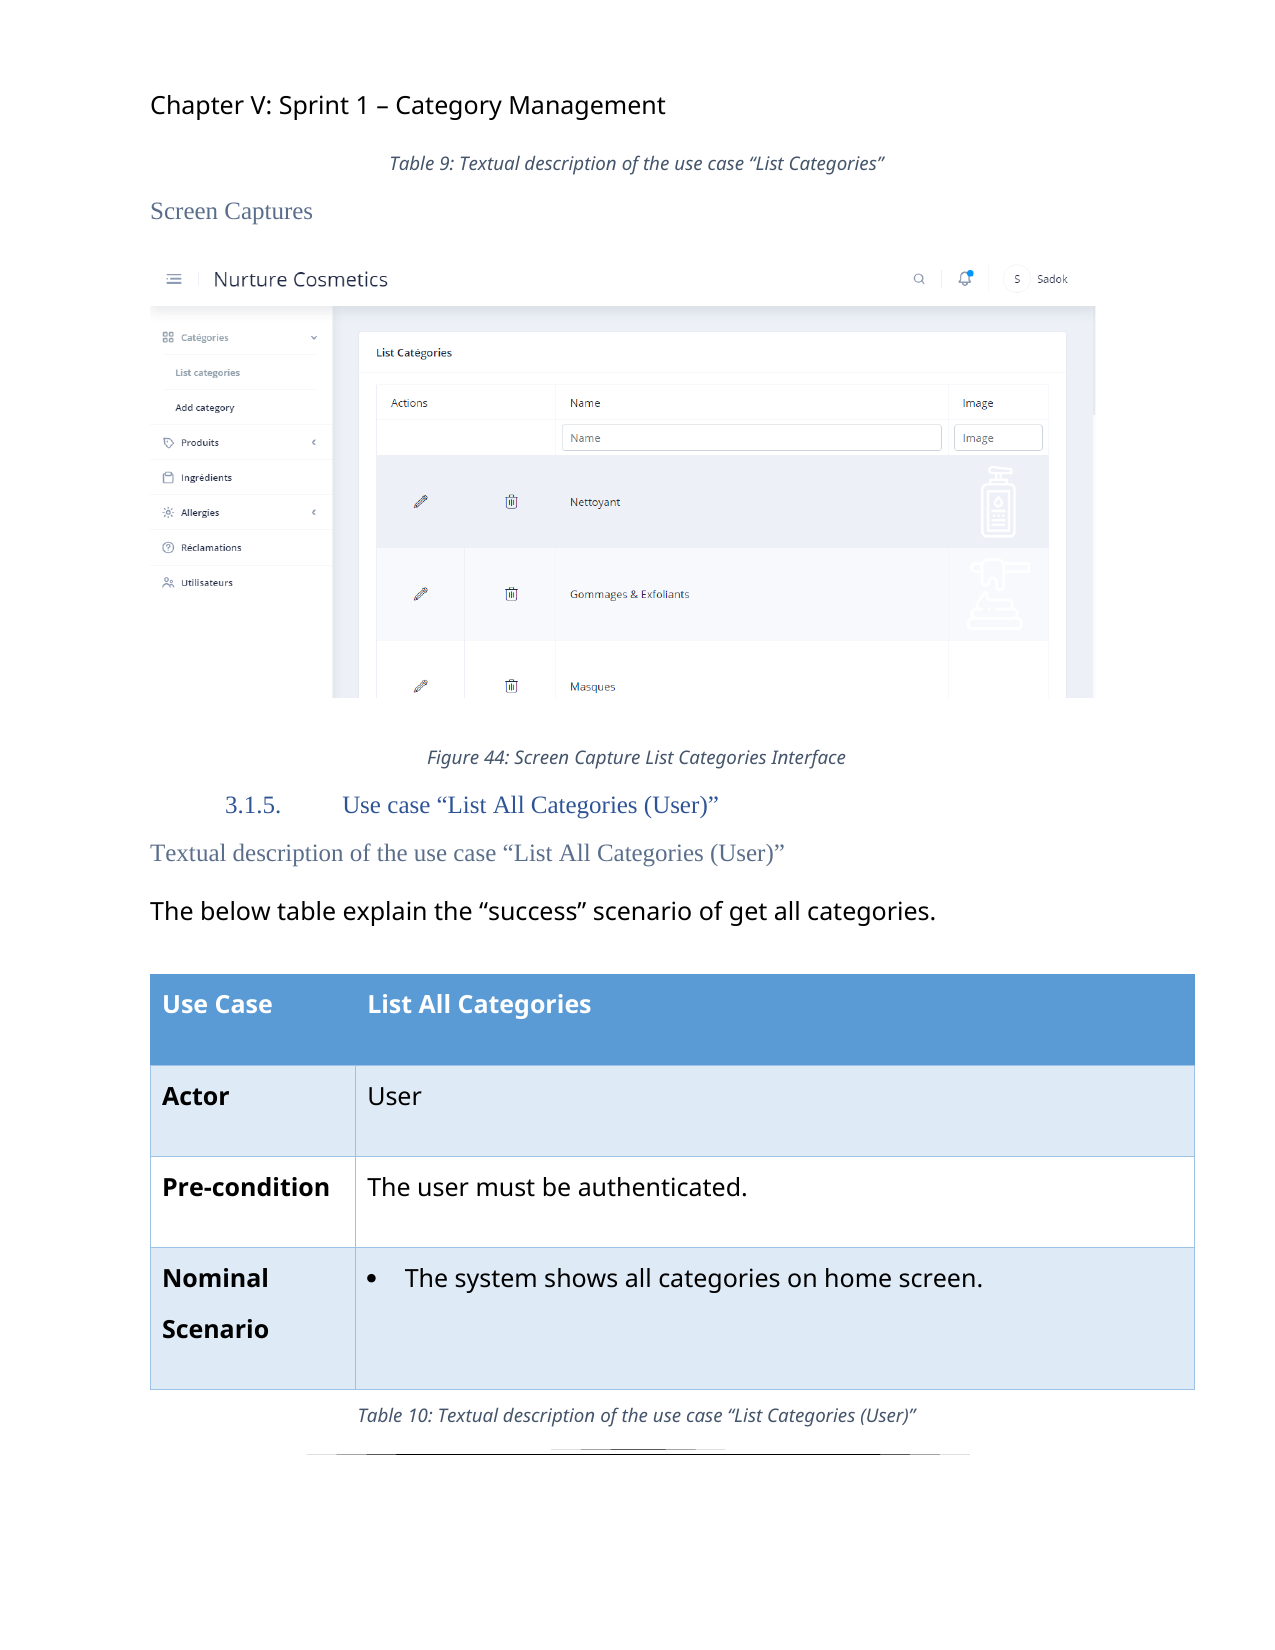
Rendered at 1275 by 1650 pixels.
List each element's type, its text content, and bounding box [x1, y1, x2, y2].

table_cell Pre-condition [151, 1157, 355, 1247]
table_header List All Categories [356, 975, 1194, 1065]
table_cell The user must be authenticated. [356, 1157, 1194, 1247]
text The below table explain the “success” scenario of get all categories. [150, 893, 1125, 927]
table_cell User [356, 1066, 1194, 1156]
picture [150, 252, 1096, 698]
text Table 9: Textual description of the use case “List Categories” [150, 150, 1125, 176]
text Figure 44: Screen Capture List Categories Interface [150, 744, 1125, 770]
text Table 10: Textual description of the use case “List Categories (User)” [150, 1402, 1125, 1428]
table_cell The system shows all categories on home screen. [356, 1248, 1194, 1389]
table_cell Actor [151, 1066, 355, 1156]
subtitle Use case “List All Categories (User)” [225, 791, 1125, 819]
table_header Use Case [151, 975, 355, 1065]
table_cell Nominal Scenario [151, 1248, 355, 1389]
subtitle Screen Captures [150, 196, 1125, 225]
subtitle Textual description of the use case “List All Categories (User)” [150, 838, 1125, 867]
